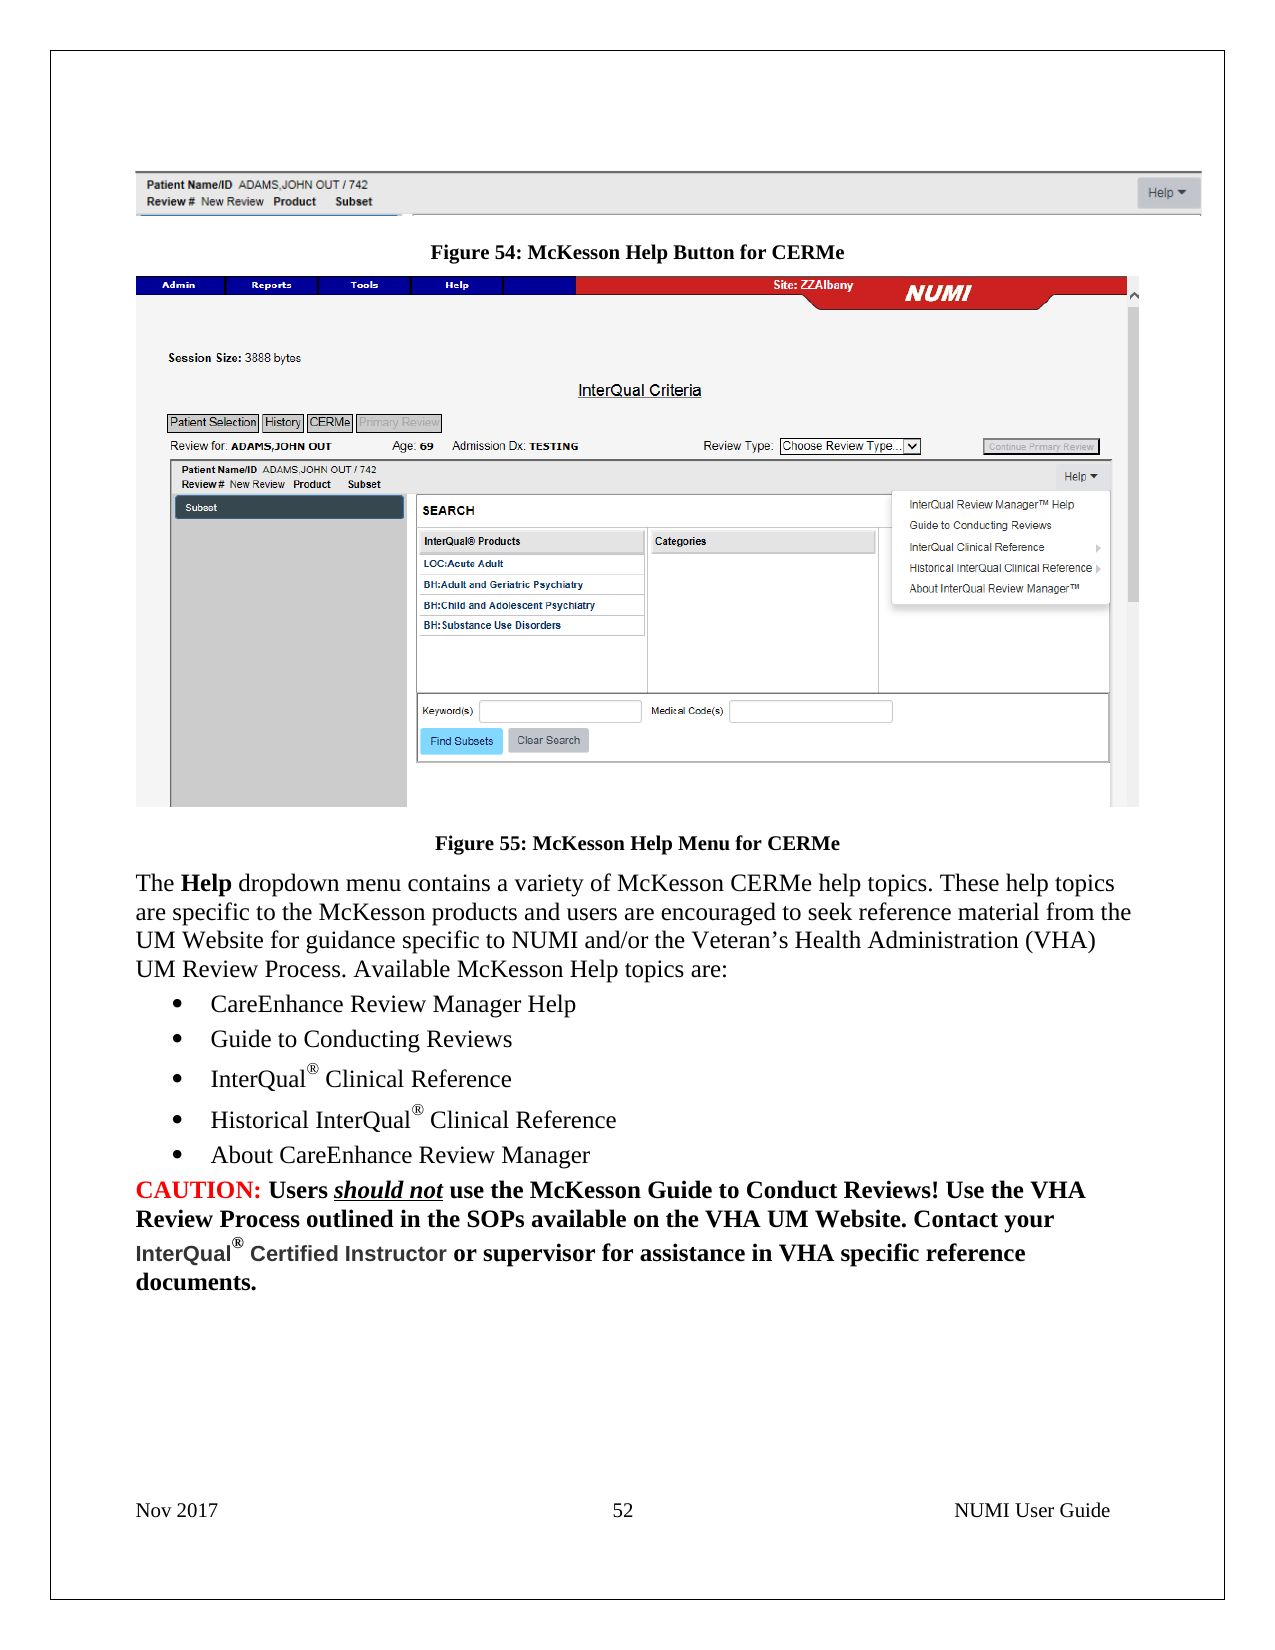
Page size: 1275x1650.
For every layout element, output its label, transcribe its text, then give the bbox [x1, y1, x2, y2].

list Guide to Conducting Reviews [173, 1024, 1139, 1053]
list InterQual® Clinical Reference [173, 1059, 1139, 1093]
text The Help dropdown menu contains a variety of McKesson CERMe help topics. These help topics are specific to the McKesson products and users are encouraged to seek reference material from the UM Website for guidance specific to NUMI and/or the Veteran’s Health Administration (VHA) UM Review Process. Available McKesson Help topics are: [135, 868, 1139, 983]
list CareEnhance Review Manager Help [173, 989, 1139, 1018]
text Figure : McKesson Help Button for CERMe [135, 240, 1139, 264]
text CAUTION: Users should not use the McKesson Guide to Conduct Reviews! Use the VHA Review Process outlined in the SOPs available on the VHA UM Website. Contact your InterQual® Certified Instructor or supervisor for assistance in VHA specific reference documents. [135, 1175, 1139, 1295]
picture [136, 276, 1139, 807]
picture [135, 170, 1202, 216]
list Historical InterQual® Clinical Reference [173, 1099, 1139, 1134]
text Figure : McKesson Help Menu for CERMe [135, 831, 1139, 855]
list About CareEnhance Review Manager [173, 1140, 1139, 1169]
